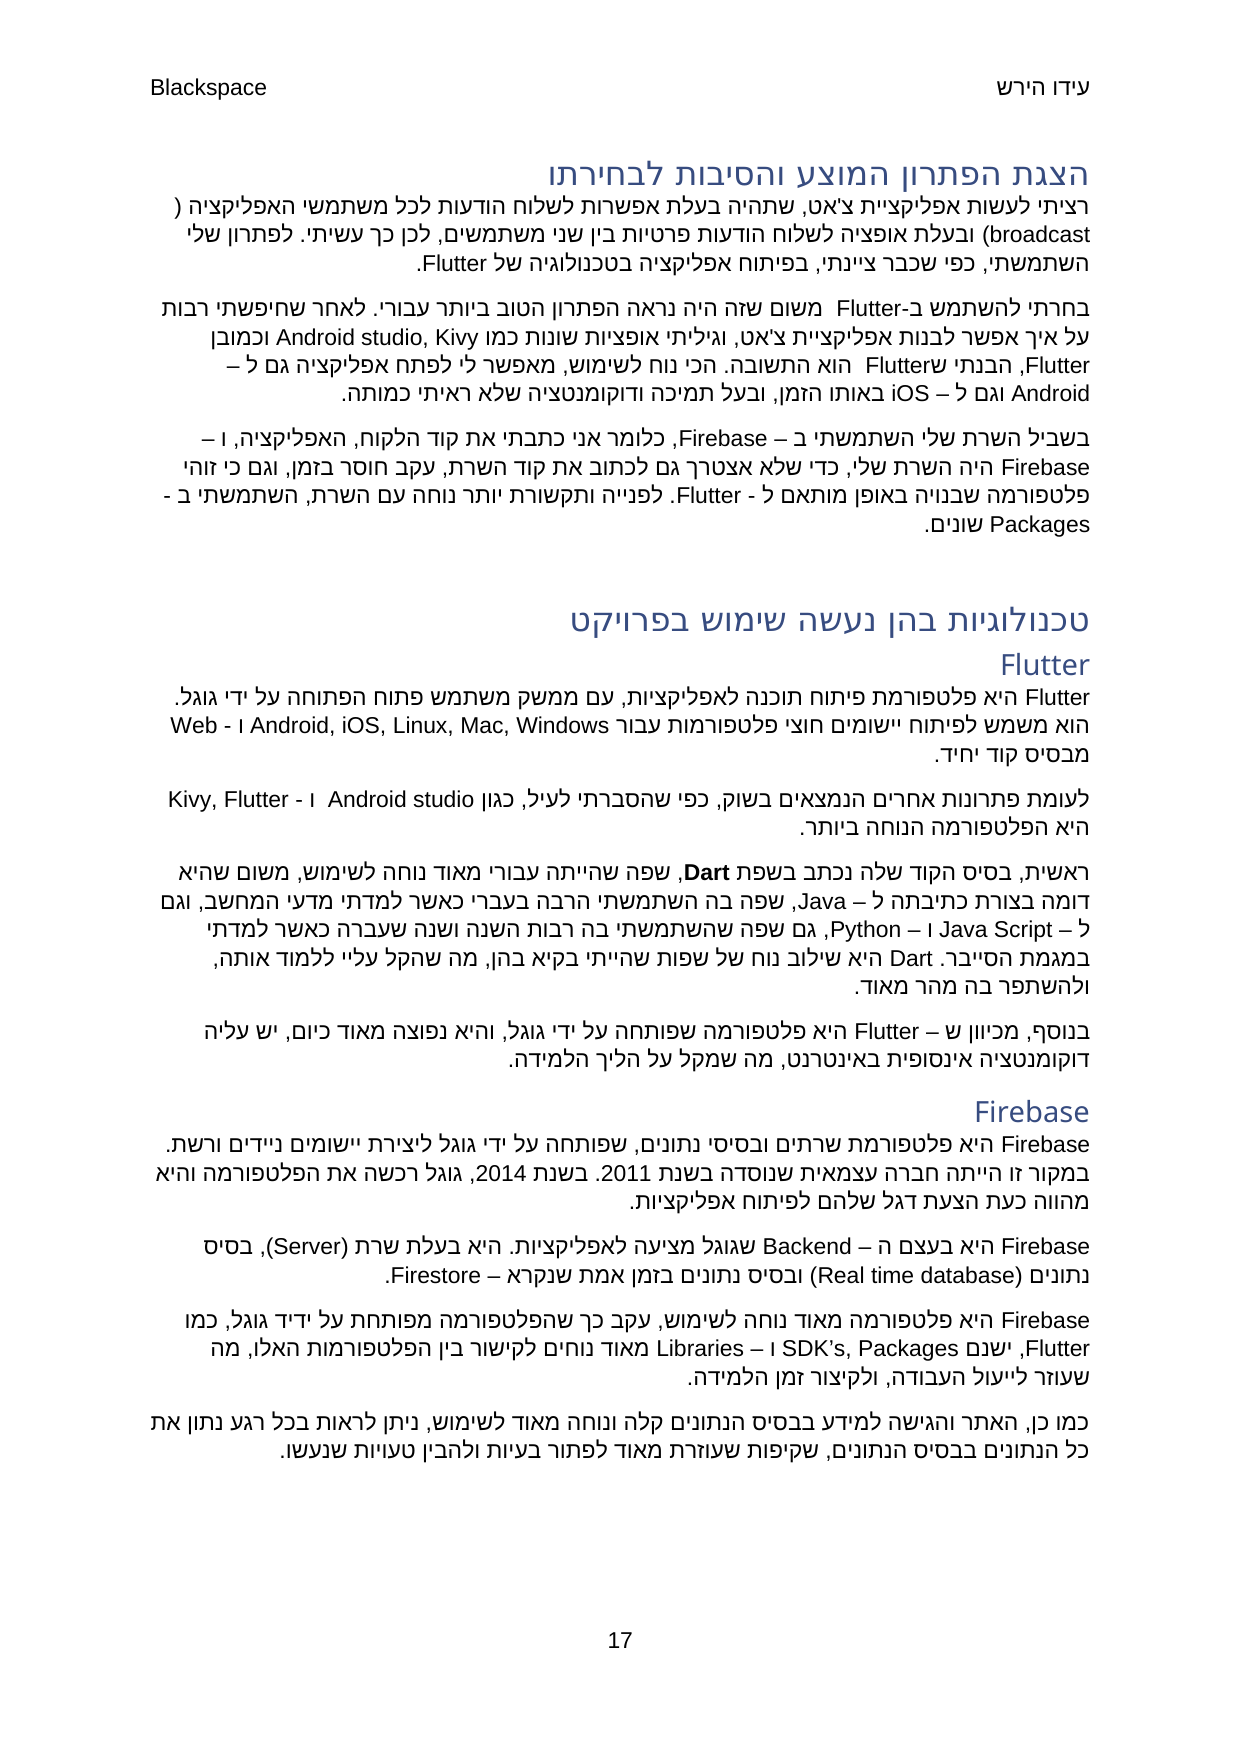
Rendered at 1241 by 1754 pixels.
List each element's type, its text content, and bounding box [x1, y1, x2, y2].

text בנוסף, מכיוון ש – Flutter היא פלטפורמה שפותחה על ידי גוגל, והיא נפוצה מאוד כיום, יש עליה דוקומנטציה אינסופית באינטרנט, מה שמקל על הליך הלמידה. [150, 1018, 1090, 1073]
subtitle Flutter [150, 644, 1090, 684]
subtitle הצגת הפתרון המוצע והסיבות לבחירתו [150, 154, 1090, 193]
text בחרתי להשתמש ב-Flutter משום שזה היה נראה הפתרון הטוב ביותר עבורי. לאחר שחיפשתי רבות על איך אפשר לבנות אפליקציית צ'אט, וגיליתי אופציות שונות כמו Android studio, Kivy וכמובן Flutter, הבנתי שFlutter הוא התשובה. הכי נוח לשימוש, מאפשר לי לפתח אפליקציה גם ל – Android וגם ל – iOS באותו הזמן, ובעל תמיכה ודוקומנטציה שלא ראיתי כמותה. [150, 295, 1090, 407]
text Firebase היא פלטפורמת שרתים ובסיסי נתונים, שפותחה על ידי גוגל ליצירת יישומים ניידים ורשת. במקור זו הייתה חברה עצמאית שנוסדה בשנת 2011. בשנת 2014, גוגל רכשה את הפלטפורמה והיא מהווה כעת הצעת דגל שלהם לפיתוח אפליקציות. [150, 1131, 1090, 1214]
text Flutter היא פלטפורמת פיתוח תוכנה לאפליקציות, עם ממשק משתמש פתוח הפתוחה על ידי גוגל. הוא משמש לפיתוח יישומים חוצי פלטפורמות עבור Android, iOS, Linux, Mac, Windows ו - Web מבסיס קוד יחיד. [150, 684, 1090, 767]
text Firebase היא בעצם ה – Backend שגוגל מציעה לאפליקציות. היא בעלת שרת (Server), בסיס נתונים (Real time database) ובסיס נתונים בזמן אמת שנקרא – Firestore. [150, 1233, 1090, 1288]
subtitle טכנולוגיות בהן נעשה שימוש בפרויקט [150, 601, 1090, 640]
text כמו כן, האתר והגישה למידע בבסיס הנתונים קלה ונוחה מאוד לשימוש, ניתן לראות בכל רגע נתון את כל הנתונים בבסיס הנתונים, שקיפות שעוזרת מאוד לפתור בעיות ולהבין טעויות שנעשו. [150, 1409, 1090, 1463]
subtitle Firebase [150, 1092, 1090, 1131]
text Firebase היא פלטפורמה מאוד נוחה לשימוש, עקב כך שהפלטפורמה מפותחת על ידיד גוגל, כמו Flutter, ישנם SDK’s, Packages ו – Libraries מאוד נוחים לקישור בין הפלטפורמות האלו, מה שעוזר לייעול העבודה, ולקיצור זמן הלמידה. [150, 1307, 1090, 1390]
text לעומת פתרונות אחרים הנמצאים בשוק, כפי שהסברתי לעיל, כגון Android studio ו - Kivy, Flutter היא הפלטפורמה הנוחה ביותר. [150, 786, 1090, 840]
text בשביל השרת שלי השתמשתי ב – Firebase, כלומר אני כתבתי את קוד הלקוח, האפליקציה, ו – Firebase היה השרת שלי, כדי שלא אצטרך גם לכתוב את קוד השרת, עקב חוסר בזמן, וגם כי זוהי פלטפורמה שבנויה באופן מותאם ל - Flutter. לפנייה ותקשורת יותר נוחה עם השרת, השתמשתי ב - Packages שונים. [150, 425, 1090, 537]
text ראשית, בסיס הקוד שלה נכתב בשפת Dart, שפה שהייתה עבורי מאוד נוחה לשימוש, משום שהיא דומה בצורת כתיבתה ל – Java, שפה בה השתמשתי הרבה בעברי כאשר למדתי מדעי המחשב, וגם ל – Java Script ו – Python, גם שפה שהשתמשתי בה רבות השנה ושנה שעברה כאשר למדתי במגמת הסייבר. Dart היא שילוב נוח של שפות שהייתי בקיא בהן, מה שהקל עליי ללמוד אותה, ולהשתפר בה מהר מאוד. [150, 859, 1090, 999]
text רציתי לעשות אפליקציית צ'אט, שתהיה בעלת אפשרות לשלוח הודעות לכל משתמשי האפליקציה (broadcast) ובעלת אופציה לשלוח הודעות פרטיות בין שני משתמשים, לכן כך עשיתי. לפתרון שלי השתמשתי, כפי שכבר ציינתי, בפיתוח אפליקציה בטכנולוגיה של Flutter. [150, 193, 1090, 276]
